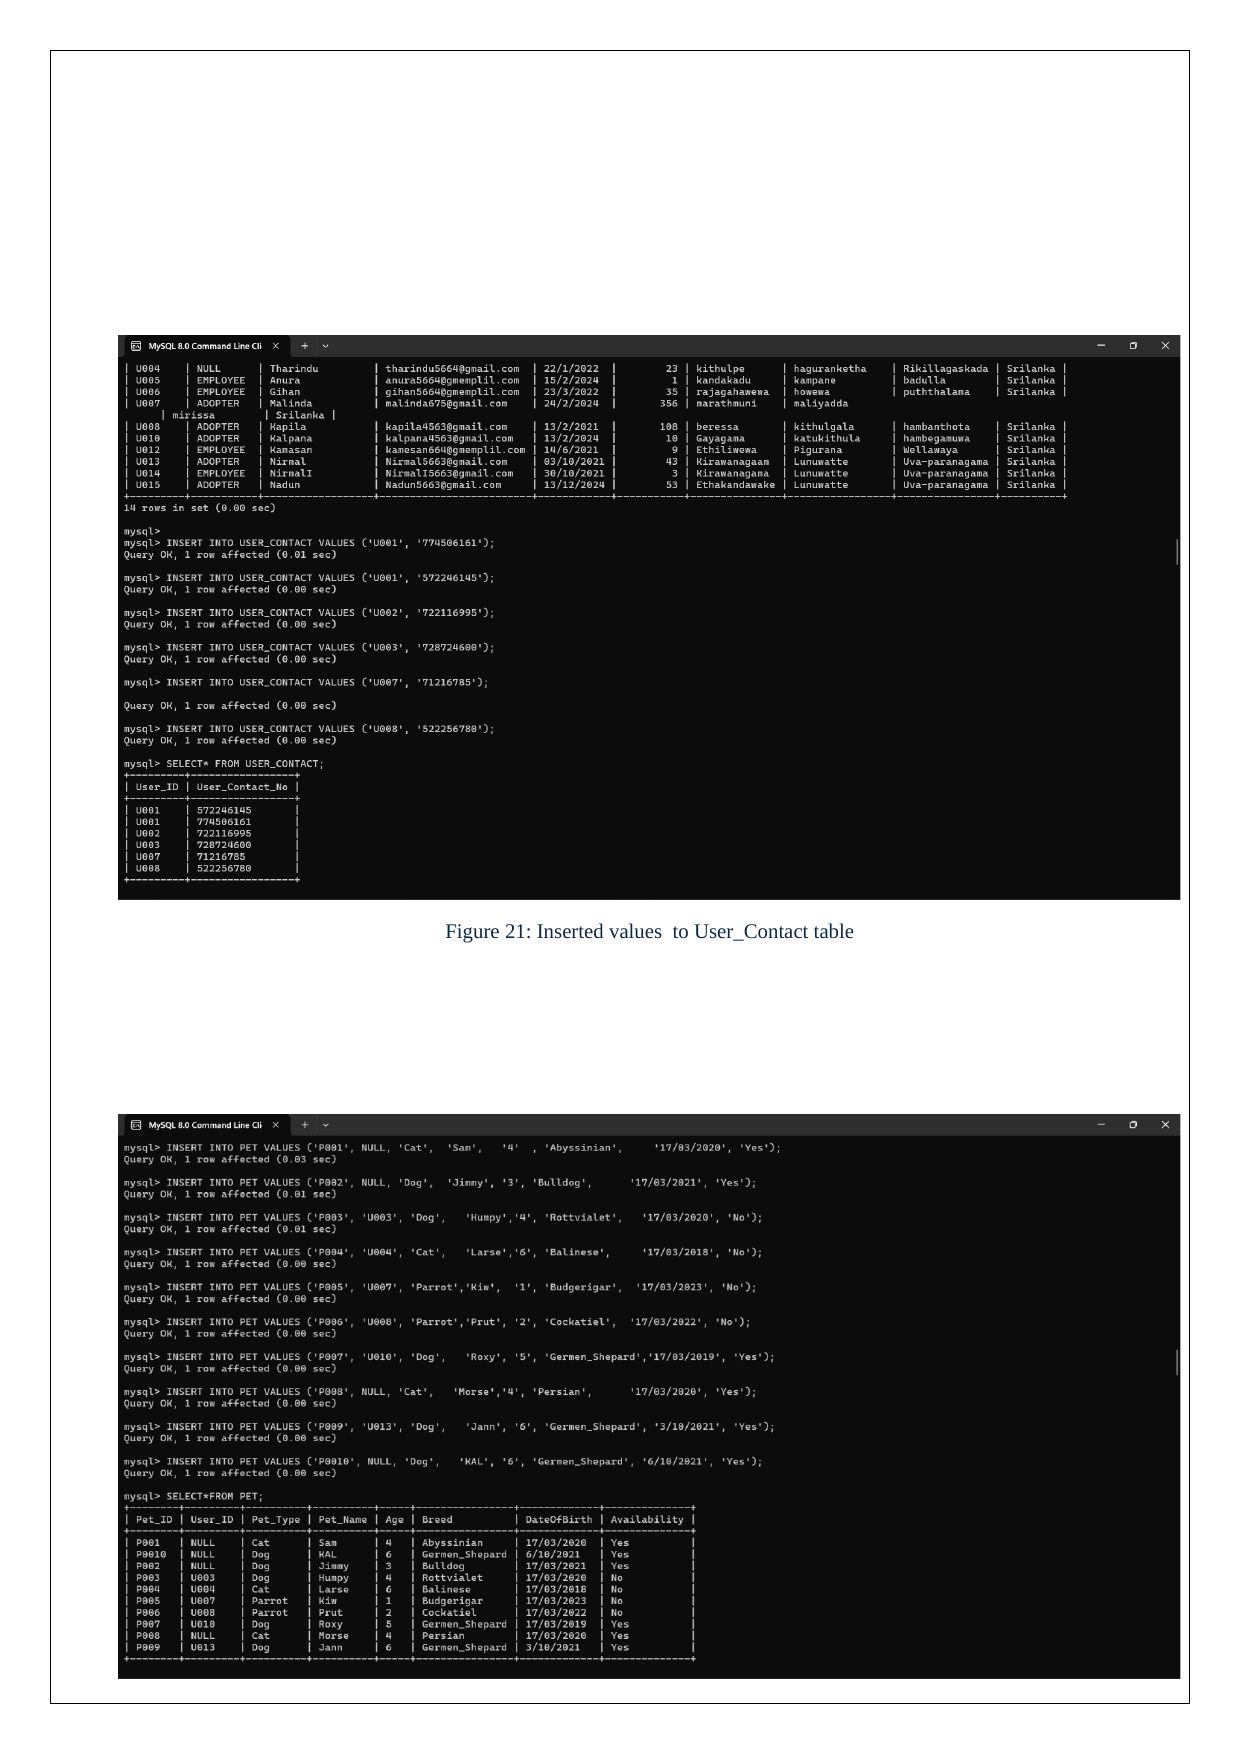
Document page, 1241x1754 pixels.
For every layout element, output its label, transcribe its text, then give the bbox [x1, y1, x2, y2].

picture [118, 1114, 1181, 1679]
text Figure 21: Inserted values to User_Contact table [118, 919, 1181, 943]
picture [118, 335, 1181, 900]
